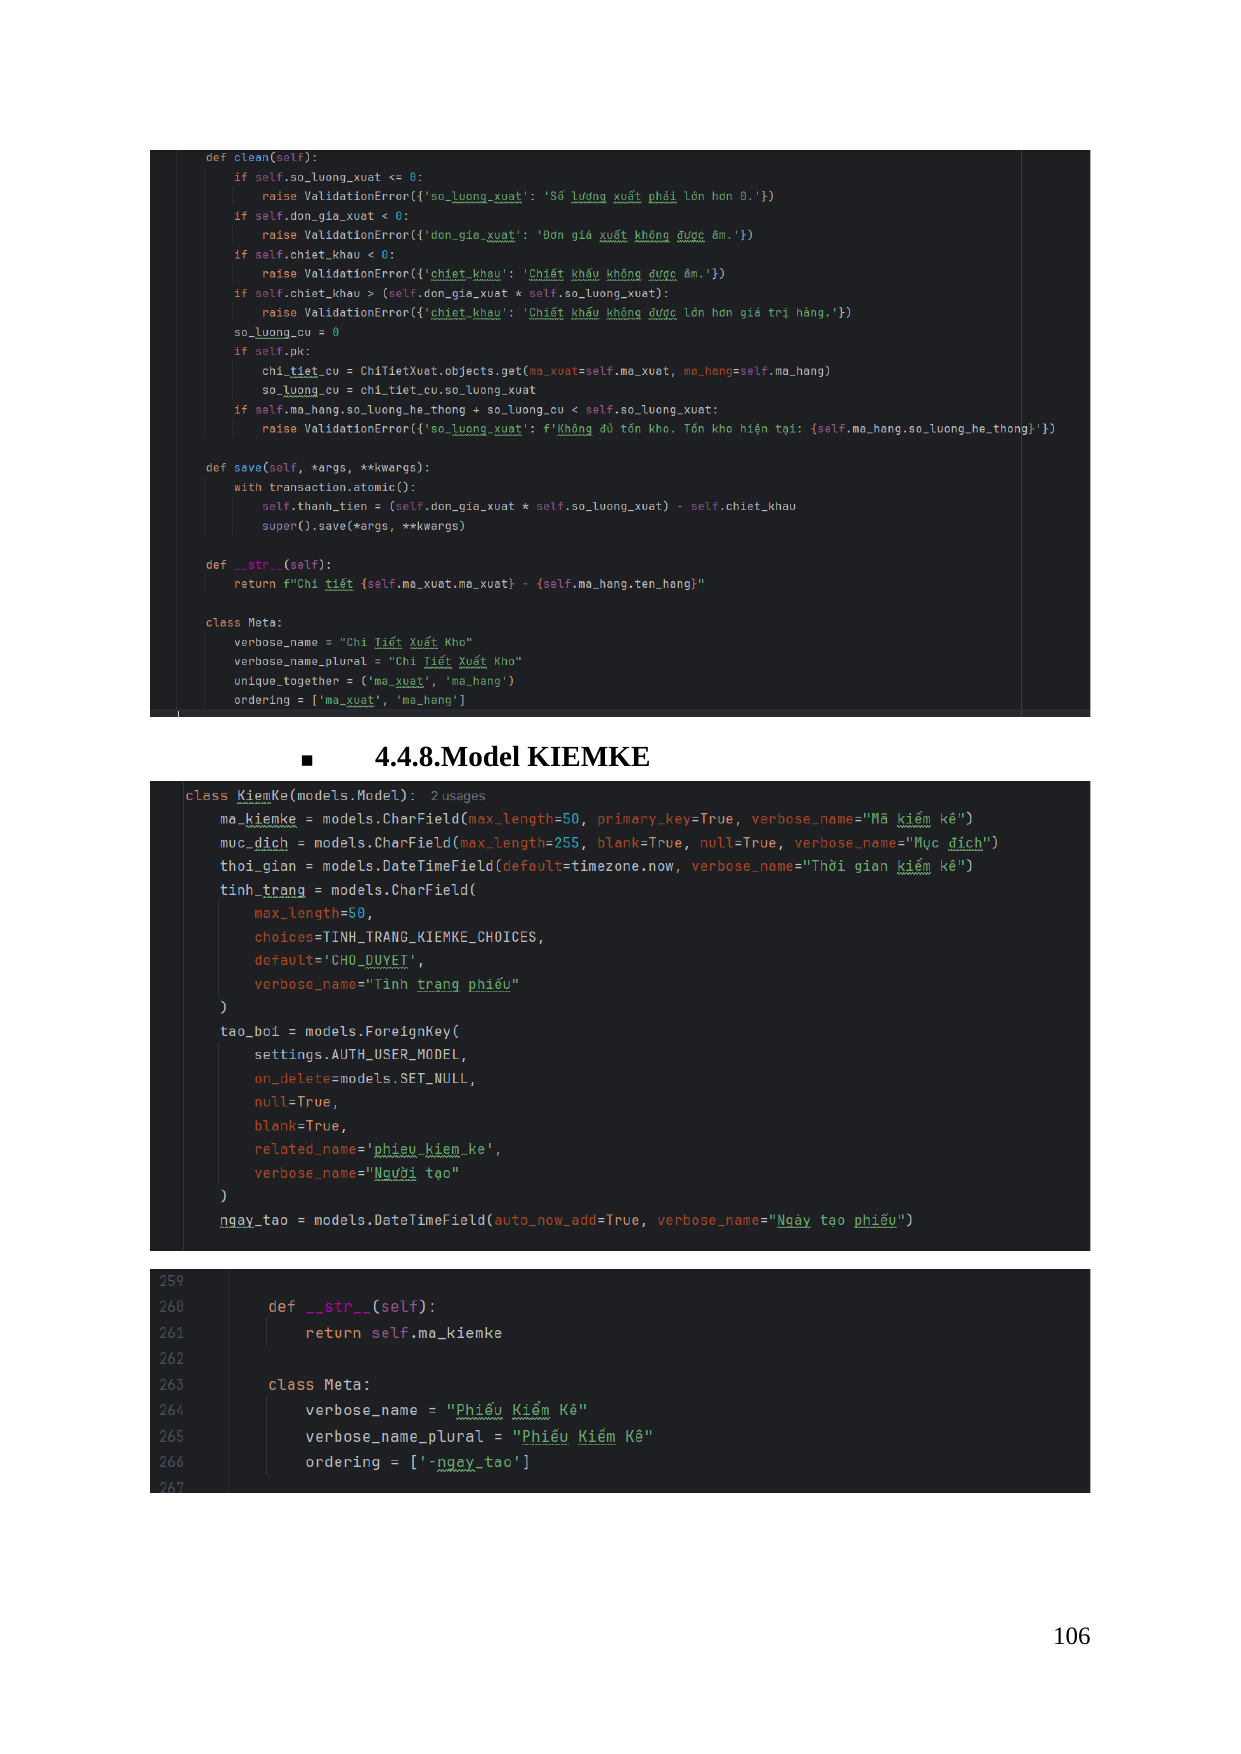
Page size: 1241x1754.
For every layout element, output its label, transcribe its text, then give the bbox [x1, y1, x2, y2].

picture [150, 1269, 1091, 1493]
subtitle 4.4.8.Model KIEMKE [225, 735, 1090, 778]
picture [150, 150, 1091, 717]
picture [150, 781, 1091, 1251]
